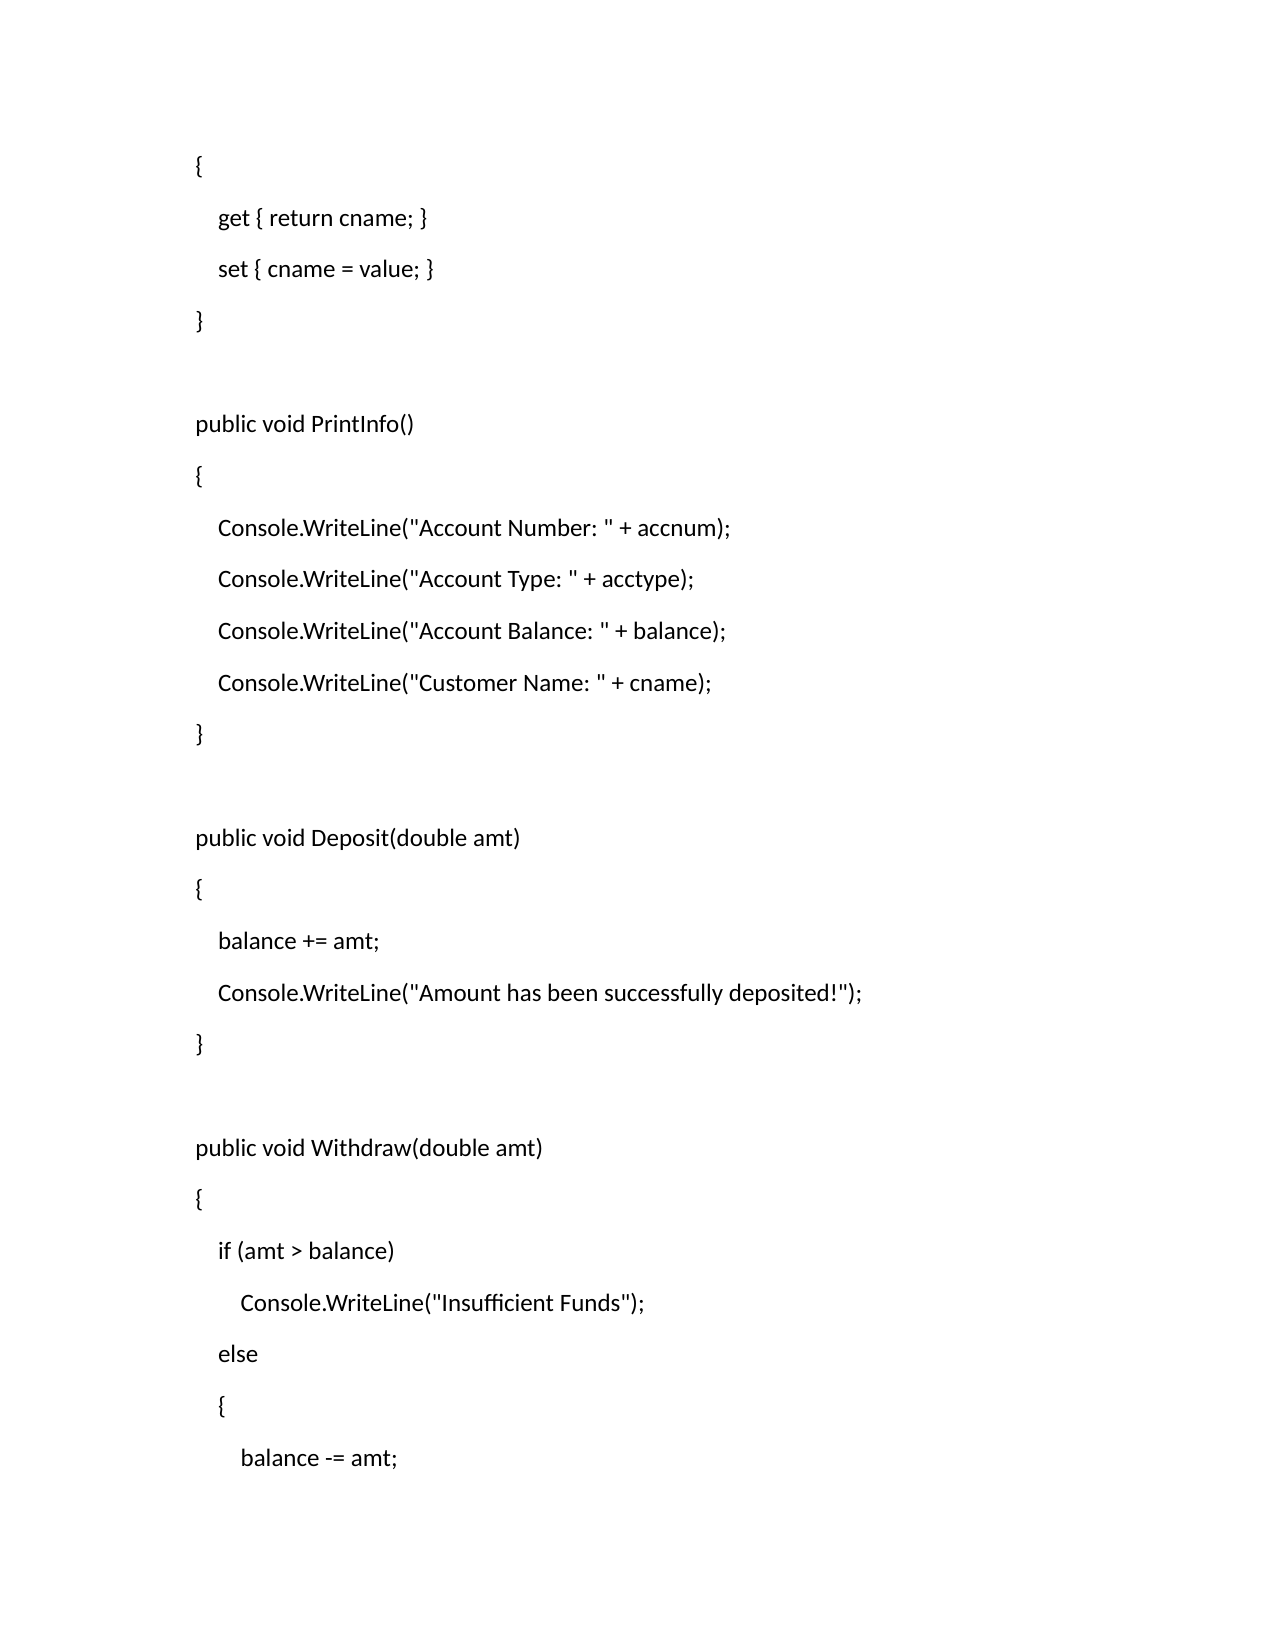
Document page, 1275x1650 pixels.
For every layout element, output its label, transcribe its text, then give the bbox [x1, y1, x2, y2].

text { [150, 1390, 1125, 1421]
text { [150, 150, 1125, 181]
text Console.WriteLine("Account Number: " + accnum); [150, 512, 1125, 542]
text balance += amt; [150, 925, 1125, 956]
text get { return cname; } [150, 202, 1125, 232]
text { [150, 460, 1125, 491]
text } [150, 305, 1125, 336]
text public void Deposit(double amt) [150, 822, 1125, 852]
text Console.WriteLine("Insufficient Funds"); [150, 1287, 1125, 1317]
text { [150, 873, 1125, 904]
text Console.WriteLine("Account Balance: " + balance); [150, 615, 1125, 646]
text else [150, 1338, 1125, 1369]
text balance -= amt; [150, 1442, 1125, 1472]
text public void Withdraw(double amt) [150, 1132, 1125, 1162]
text Console.WriteLine("Amount has been successfully deposited!"); [150, 977, 1125, 1007]
text Console.WriteLine("Account Type: " + acctype); [150, 563, 1125, 594]
text if (amt > balance) [150, 1235, 1125, 1266]
text Console.WriteLine("Customer Name: " + cname); [150, 667, 1125, 697]
text public void PrintInfo() [150, 408, 1125, 439]
text } [150, 1028, 1125, 1059]
text { [150, 1183, 1125, 1214]
text } [150, 718, 1125, 749]
text set { cname = value; } [150, 253, 1125, 284]
